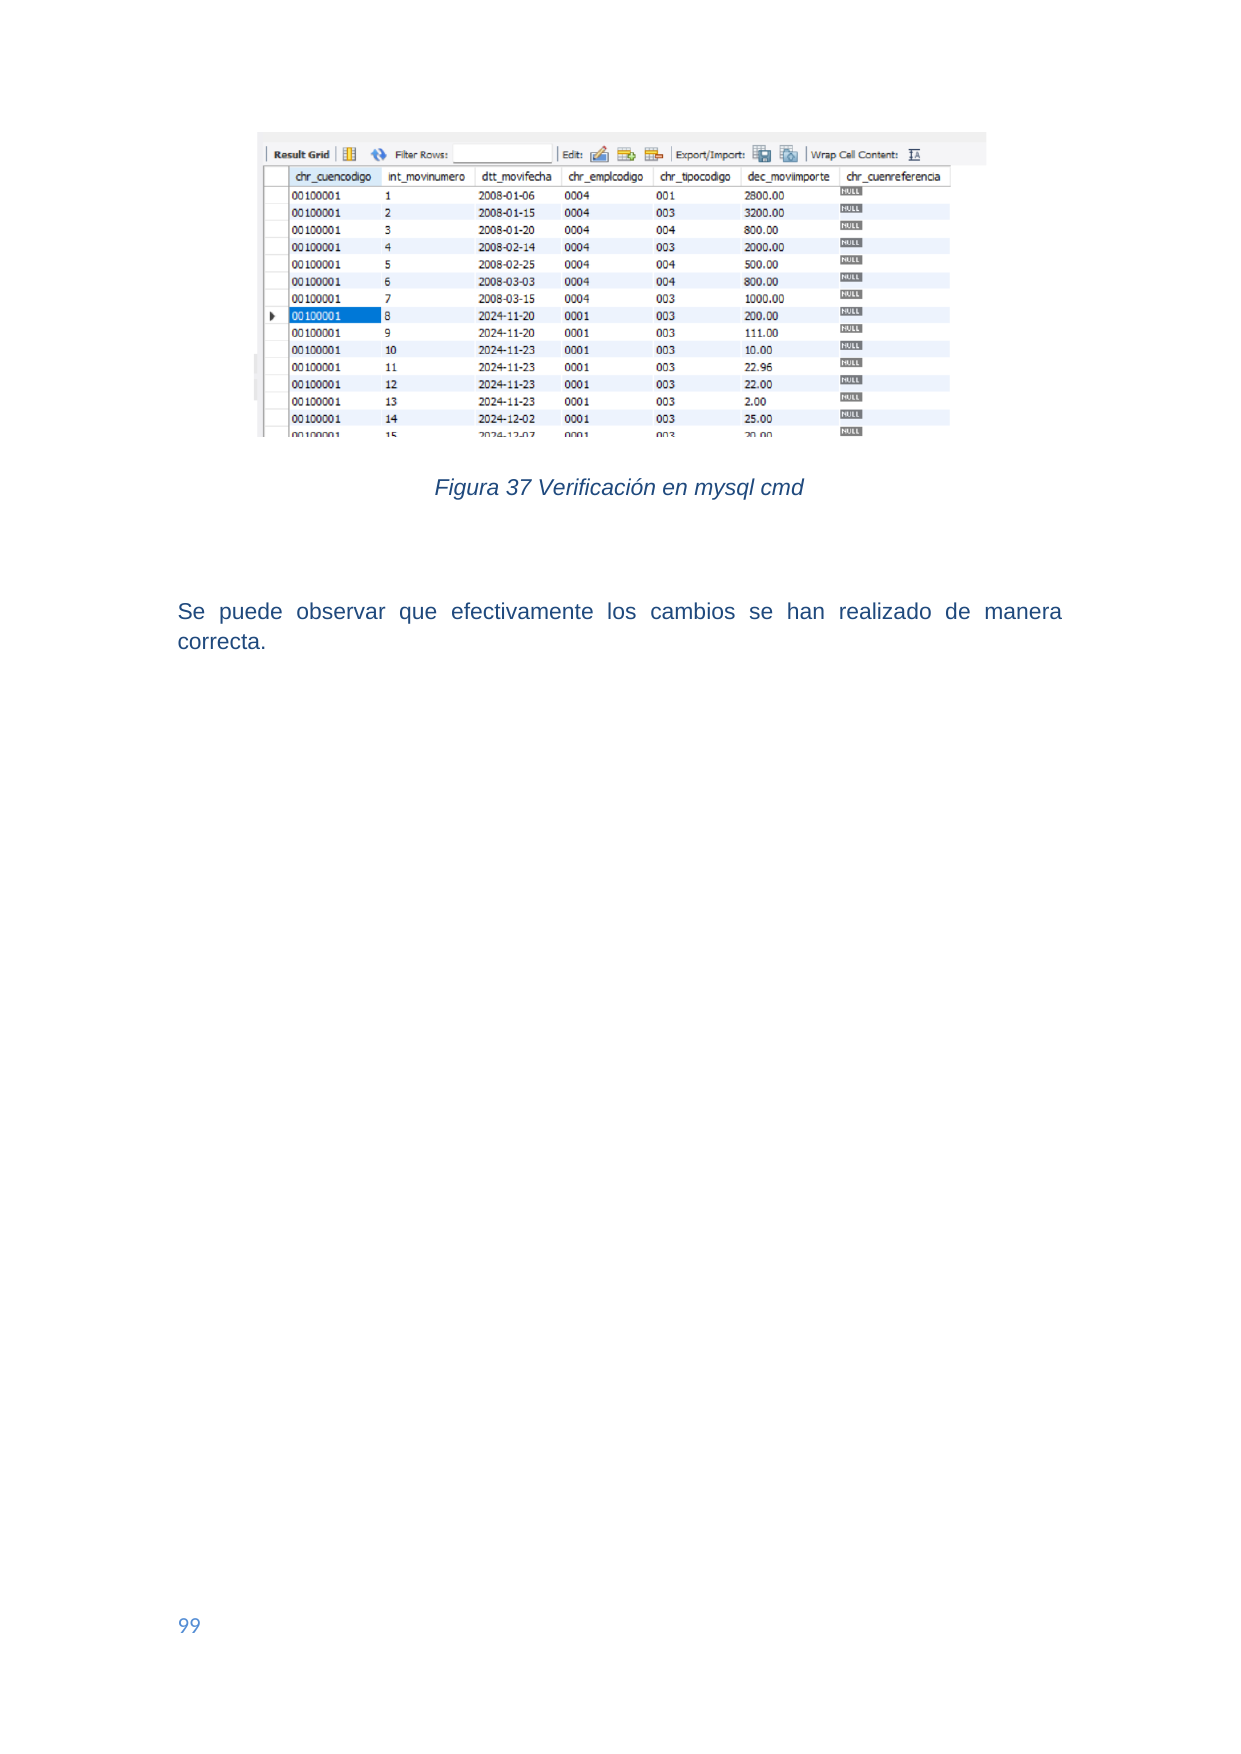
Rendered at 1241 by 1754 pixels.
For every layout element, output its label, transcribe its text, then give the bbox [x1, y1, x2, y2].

picture [253, 132, 987, 437]
text Se puede observar que efectivamente los cambios se han realizado de manera correcta. [177, 598, 1063, 654]
text Figura 37 Verificación en mysql cmd [177, 474, 1063, 501]
